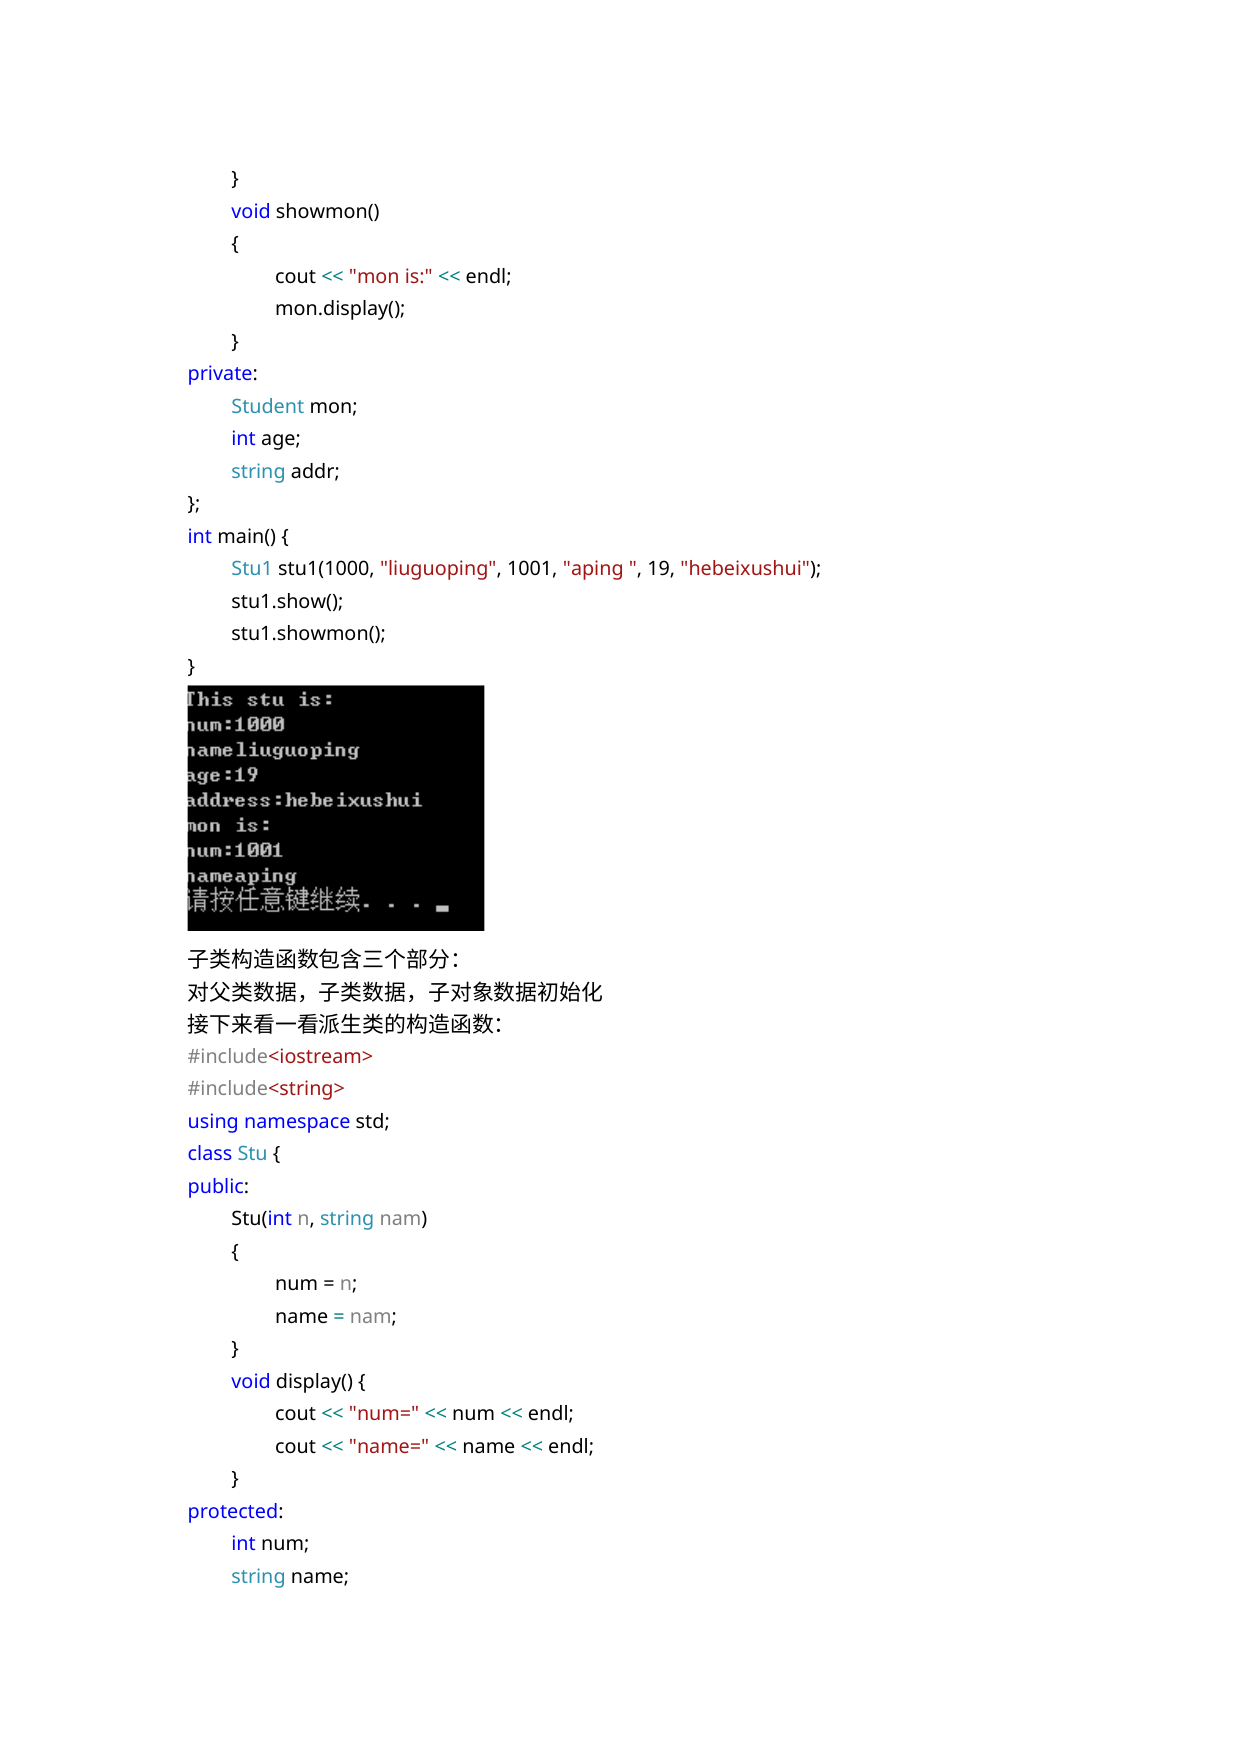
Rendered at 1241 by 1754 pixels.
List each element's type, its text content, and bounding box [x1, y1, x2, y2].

text num = n; [187, 1267, 1053, 1299]
text }; [187, 487, 1053, 519]
text #include<iostream> [187, 1039, 1053, 1072]
text cout << "mon is:" << endl; [187, 259, 1053, 292]
text } [187, 162, 1053, 194]
picture [187, 682, 485, 931]
text string name; [187, 1559, 1053, 1592]
text 子类构造函数包含三个部分： [187, 942, 1053, 974]
text string addr; [187, 454, 1053, 487]
text protected: [187, 1494, 1053, 1527]
text 对父类数据，子类数据，子对象数据初始化 [187, 974, 1053, 1007]
text { [187, 227, 1053, 259]
text private: [187, 357, 1053, 389]
text cout << "name=" << name << endl; [187, 1429, 1053, 1462]
text Stu1 stu1(1000, "liuguoping", 1001, "aping ", 19, "hebeixushui"); [187, 552, 1053, 584]
text int main() { [187, 519, 1053, 552]
text Student mon; [187, 389, 1053, 422]
text mon.display(); [187, 292, 1053, 324]
text cout << "num=" << num << endl; [187, 1397, 1053, 1429]
text Stu(int n, string nam) [187, 1202, 1053, 1234]
text name = nam; [187, 1299, 1053, 1332]
text 接下来看一看派生类的构造函数： [187, 1007, 1053, 1039]
text stu1.showmon(); [187, 617, 1053, 649]
text void showmon() [187, 194, 1053, 227]
text void display() { [187, 1364, 1053, 1397]
text } [187, 1332, 1053, 1364]
text } [187, 1462, 1053, 1494]
text using namespace std; [187, 1104, 1053, 1137]
text int age; [187, 422, 1053, 454]
text } [187, 649, 1053, 682]
text int num; [187, 1527, 1053, 1559]
text { [187, 1234, 1053, 1267]
text } [187, 324, 1053, 357]
text class Stu { [187, 1137, 1053, 1169]
text public: [187, 1169, 1053, 1202]
text stu1.show(); [187, 584, 1053, 617]
text #include<string> [187, 1072, 1053, 1104]
